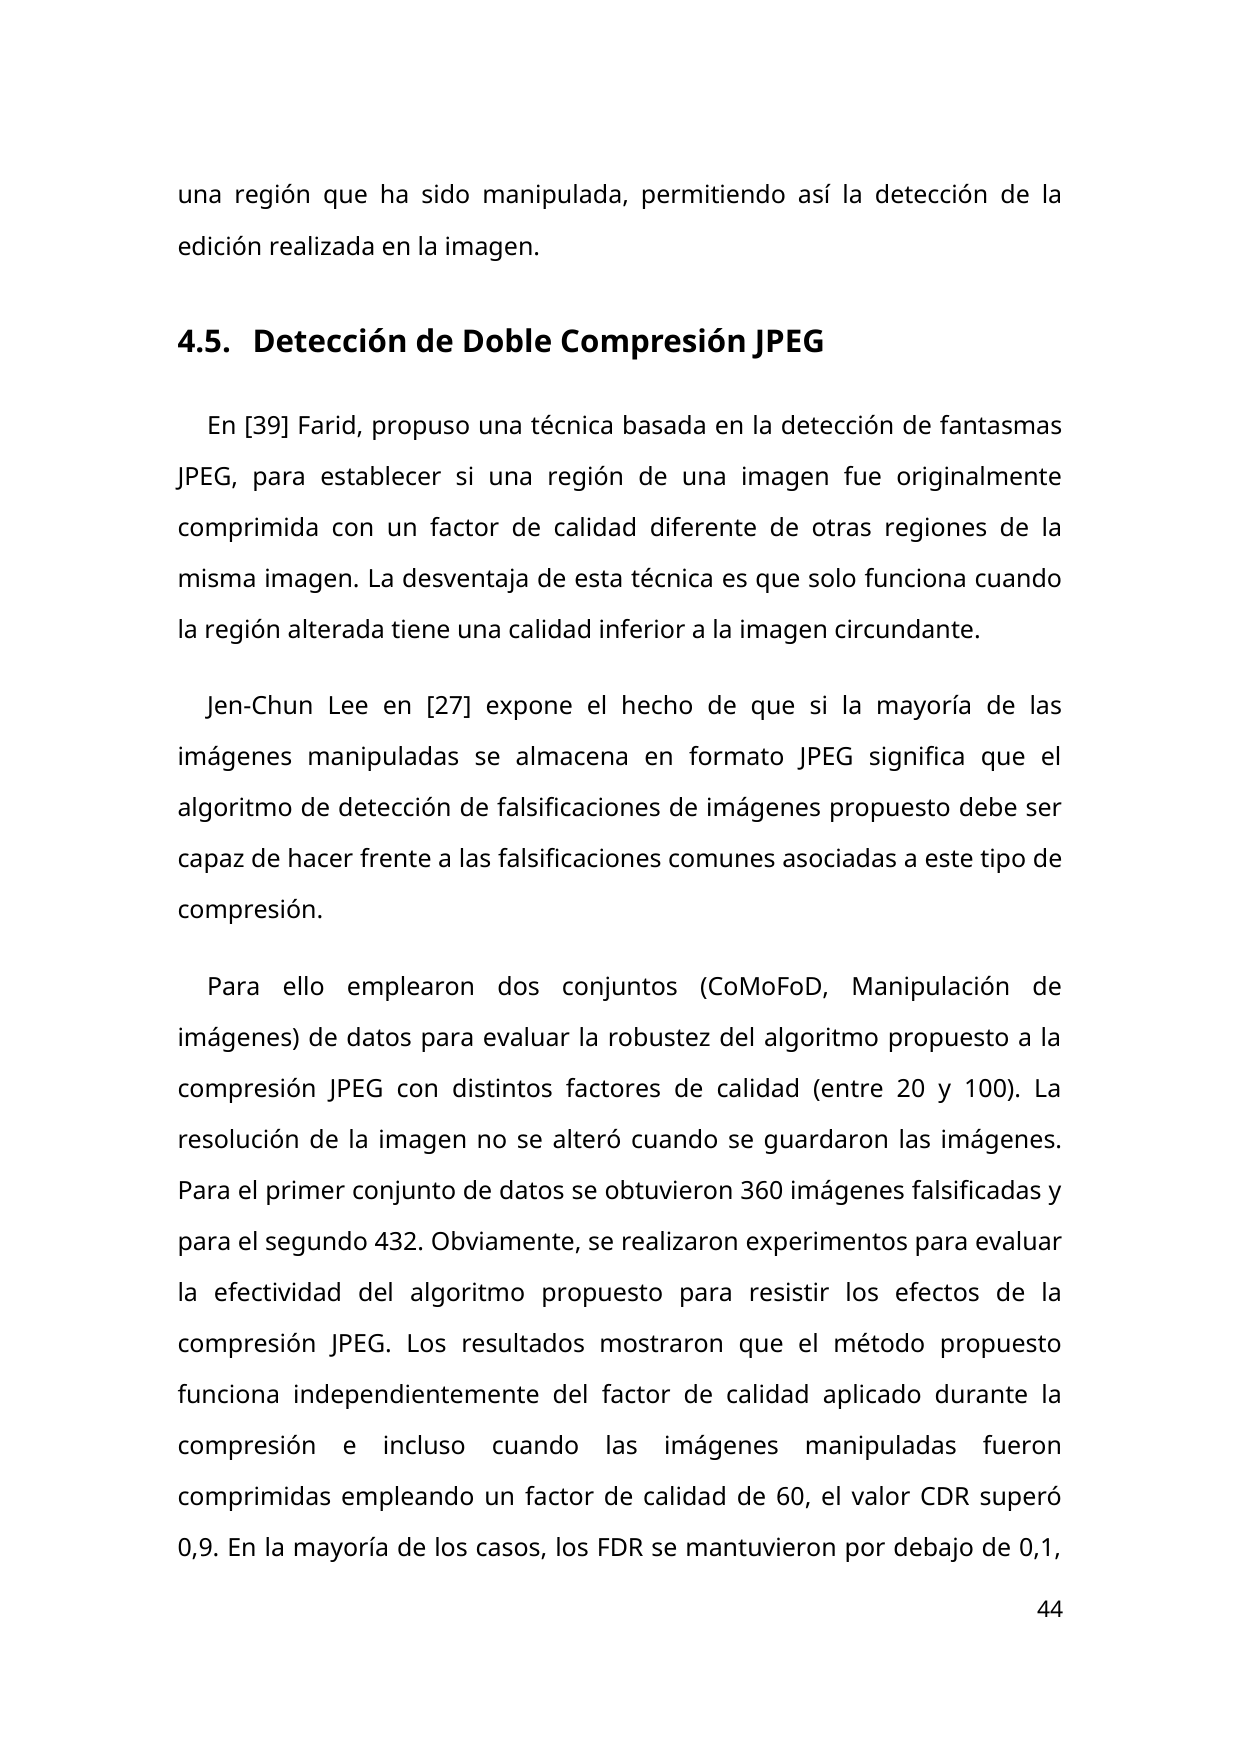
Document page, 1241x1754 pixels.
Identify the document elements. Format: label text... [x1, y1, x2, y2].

subtitle Detección de Doble Compresión JPEG [177, 319, 1063, 361]
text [177, 177, 1063, 262]
text En [39] Farid, propuso una técnica basada en la detección de fantasmas JPEG, para establecer si una región de una imagen fue originalmente comprimida con un factor de calidad diferente de otras regiones de la misma imagen. La desventaja de esta técnica es que solo funciona cuando la región alterada tiene una calidad inferior a la imagen circundante. [177, 408, 1063, 646]
text Jen-Chun Lee en [27] expone el hecho de que si la mayoría de las imágenes manipuladas se almacena en formato JPEG significa que el algoritmo de detección de falsificaciones de imágenes propuesto debe ser capaz de hacer frente a las falsificaciones comunes asociadas a este tipo de compresión. [177, 688, 1063, 926]
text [177, 968, 1063, 1564]
